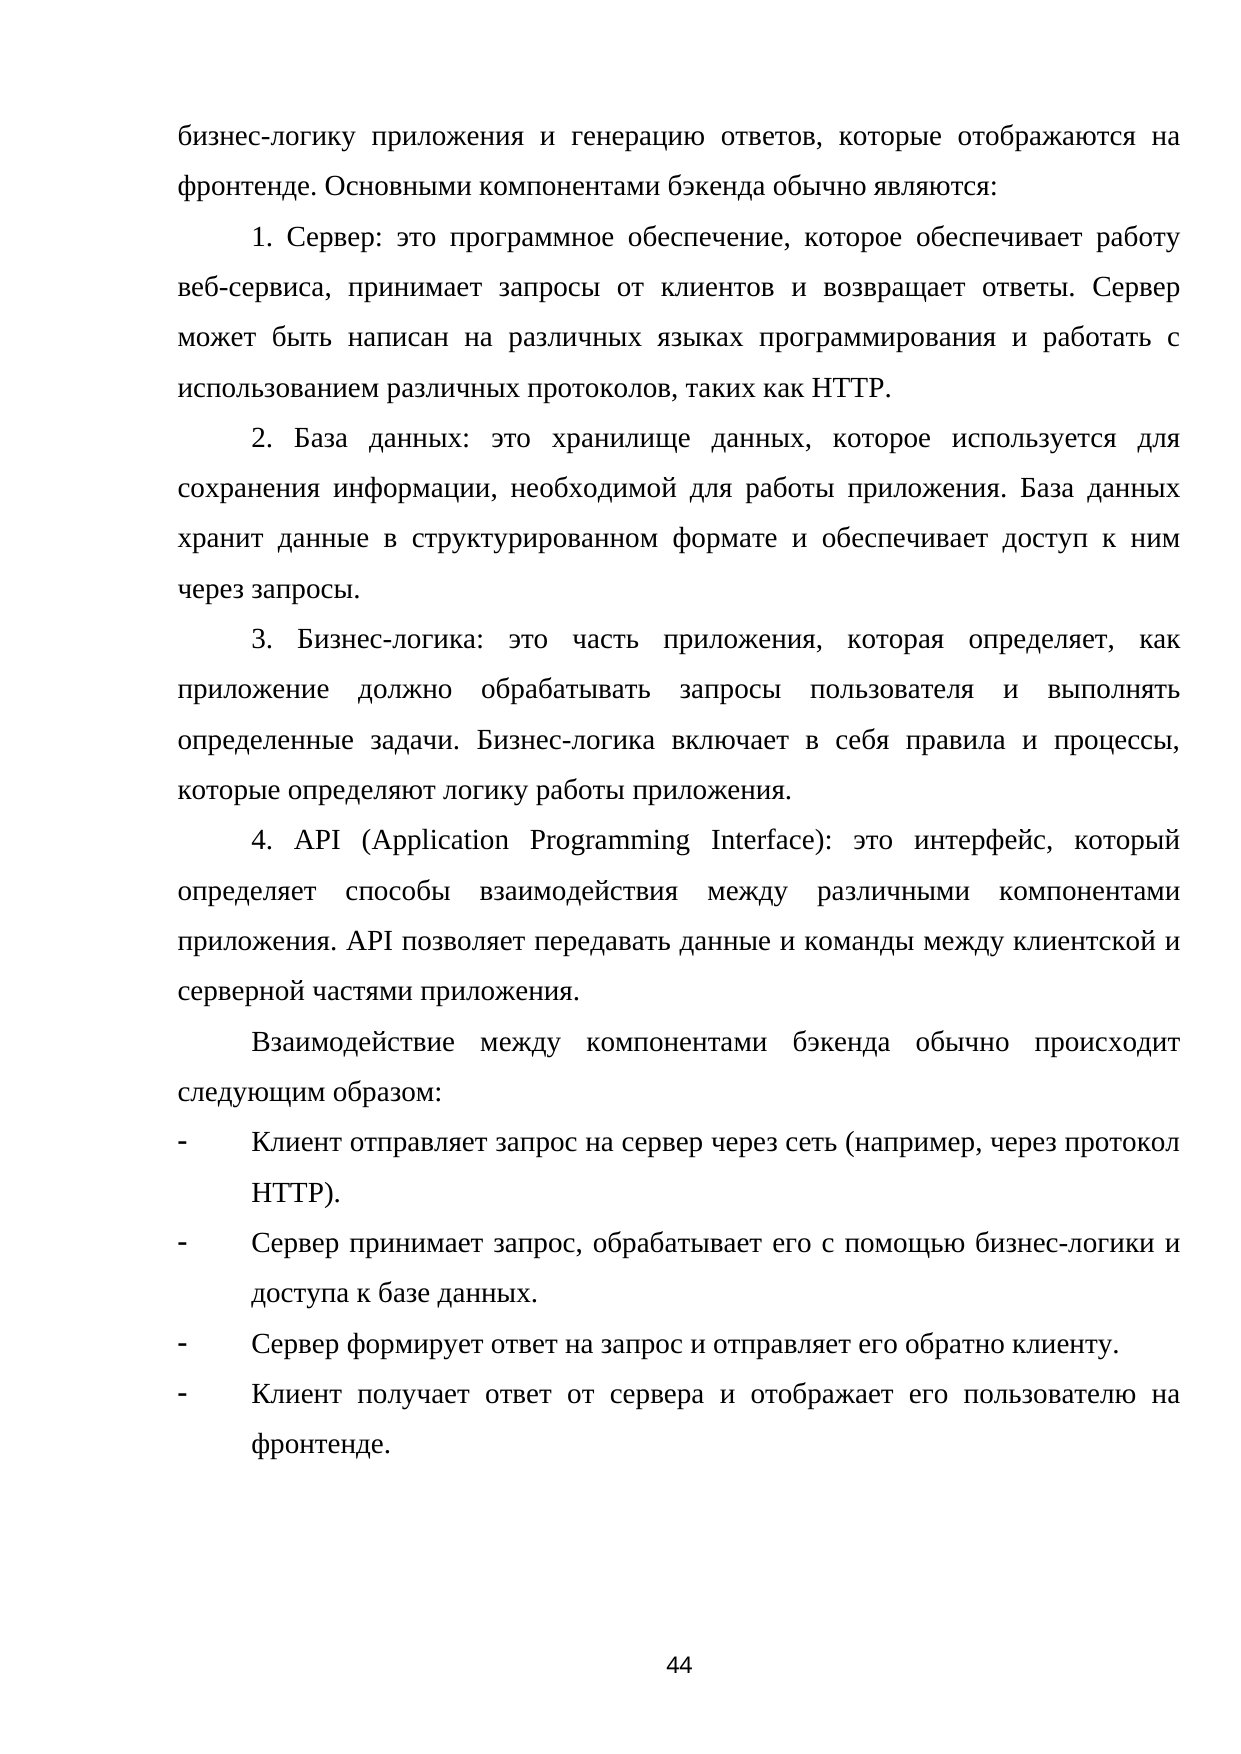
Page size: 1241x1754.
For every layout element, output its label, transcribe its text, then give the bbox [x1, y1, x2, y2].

list Клиент отправляет запрос на сервер через сеть (например, через протокол HTTP). [177, 1124, 1181, 1208]
text 3. Бизнес-логика: это часть приложения, которая определяет, как приложение должно обрабатывать запросы пользователя и выполнять определенные задачи. Бизнес-логика включает в себя правила и процессы, которые определяют логику работы приложения. [177, 621, 1181, 806]
list Сервер формирует ответ на запрос и отправляет его обратно клиенту. [177, 1326, 1181, 1359]
text Взаимодействие между компонентами бэкенда обычно происходит следующим образом: [177, 1024, 1181, 1108]
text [177, 118, 1181, 202]
list Сервер принимает запрос, обрабатывает его с помощью бизнес-логики и доступа к базе данных. [177, 1225, 1181, 1309]
list Клиент получает ответ от сервера и отображает его пользователю на фронтенде. [177, 1376, 1181, 1460]
text 4. API (Application Programming Interface): это интерфейс, который определяет способы взаимодействия между различными компонентами приложения. API позволяет передавать данные и команды между клиентской и серверной частями приложения. [177, 822, 1181, 1007]
text 2. База данных: это хранилище данных, которое используется для сохранения информации, необходимой для работы приложения. База данных хранит данные в структурированном формате и обеспечивает доступ к ним через запросы. [177, 420, 1181, 604]
text 1. Сервер: это программное обеспечение, которое обеспечивает работу веб-сервиса, принимает запросы от клиентов и возвращает ответы. Сервер может быть написан на различных языках программирования и работать с использованием различных протоколов, таких как HTTP. [177, 219, 1181, 403]
